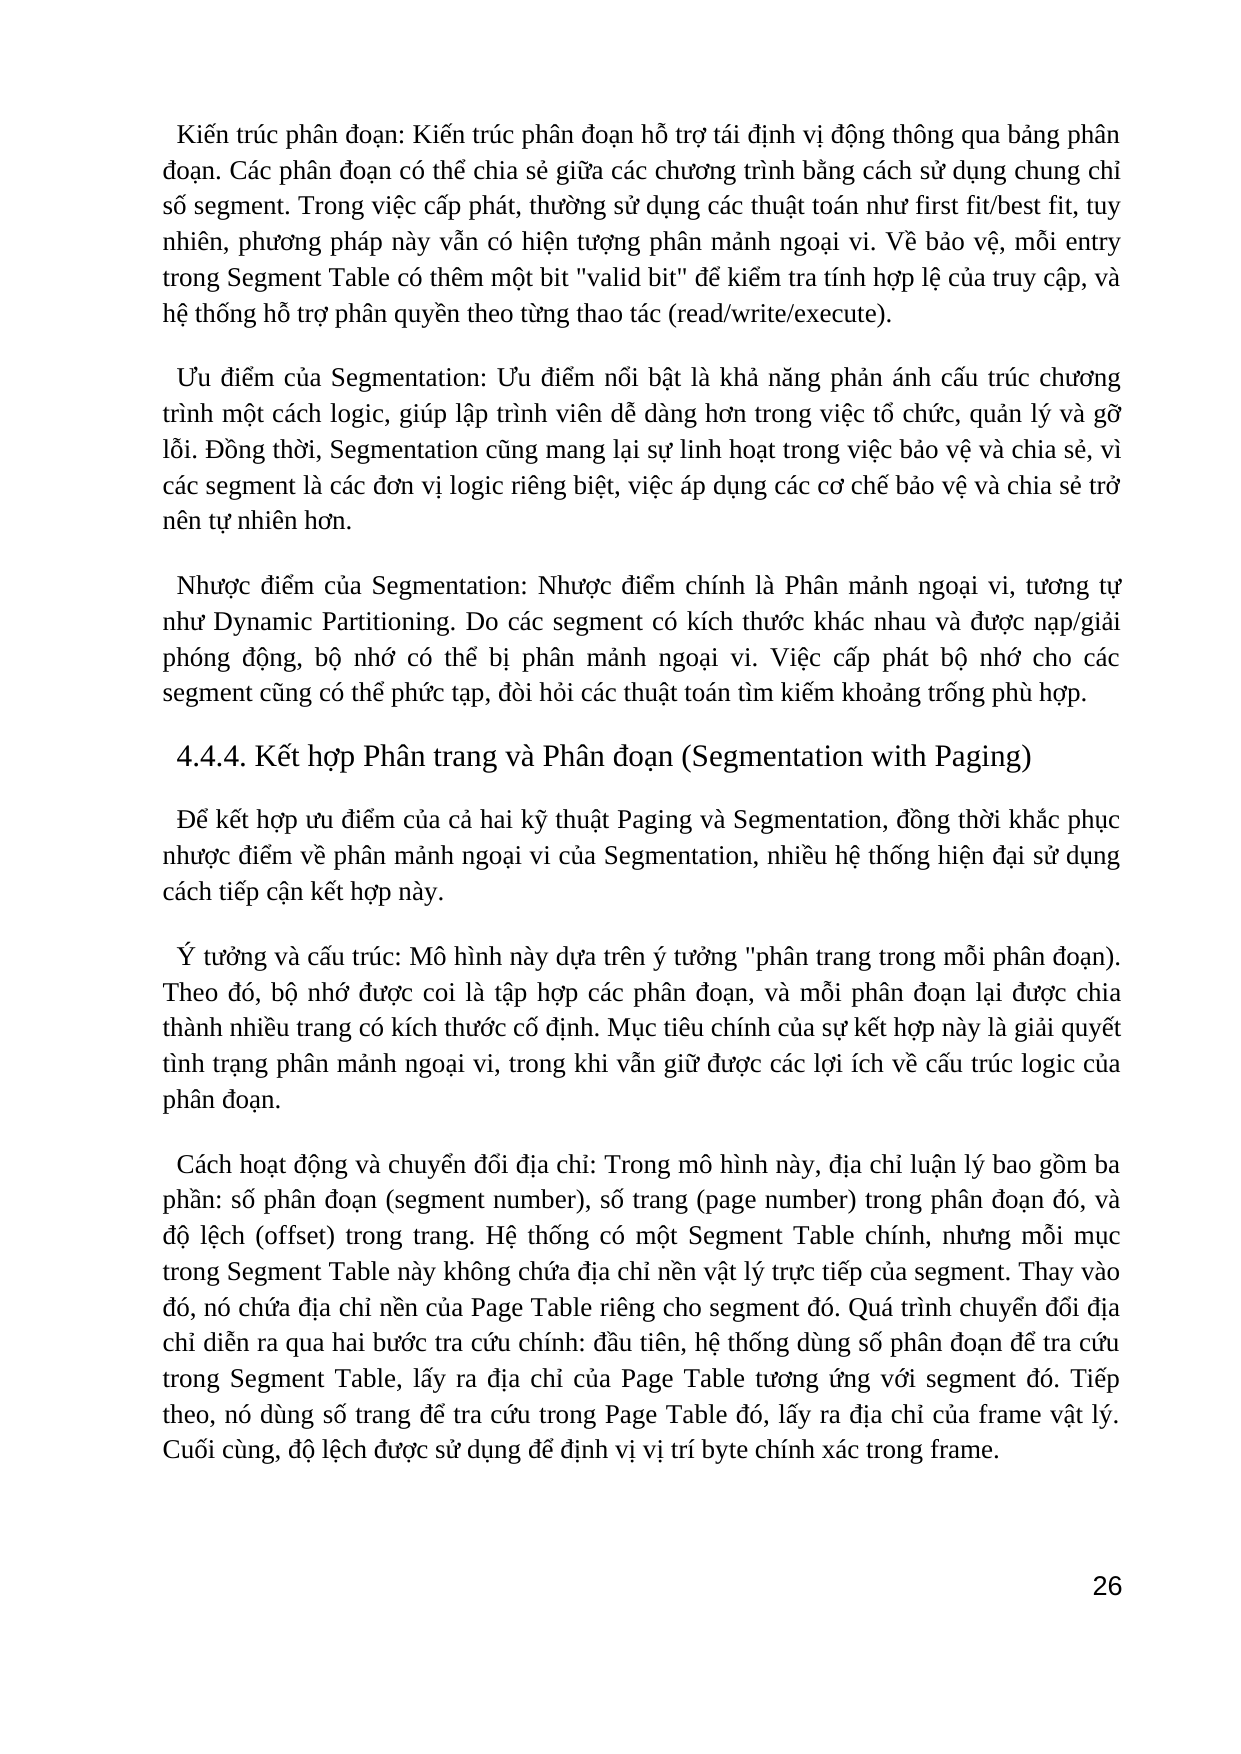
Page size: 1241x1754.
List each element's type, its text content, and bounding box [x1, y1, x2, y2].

text Cách hoạt động và chuyển đổi địa chỉ: Trong mô hình này, địa chỉ luận lý bao gồm ba phần: số phân đoạn (segment number), số trang (page number) trong phân đoạn đó, và độ lệch (offset) trong trang. Hệ thống có một Segment Table chính, nhưng mỗi mục trong Segment Table này không chứa địa chỉ nền vật lý trực tiếp của segment. Thay vào đó, nó chứa địa chỉ nền của Page Table riêng cho segment đó. Quá trình chuyển đổi địa chỉ diễn ra qua hai bước tra cứu chính: đầu tiên, hệ thống dùng số phân đoạn để tra cứu trong Segment Table, lấy ra địa chỉ của Page Table tương ứng với segment đó. Tiếp theo, nó dùng số trang để tra cứu trong Page Table đó, lấy ra địa chỉ của frame vật lý. Cuối cùng, độ lệch được sử dụng để định vị vị trí byte chính xác trong frame. [162, 1148, 1122, 1465]
text Ưu điểm của Segmentation: Ưu điểm nổi bật là khả năng phản ánh cấu trúc chương trình một cách logic, giúp lập trình viên dễ dàng hơn trong việc tổ chức, quản lý và gỡ lỗi. Đồng thời, Segmentation cũng mang lại sự linh hoạt trong việc bảo vệ và chia sẻ, vì các segment là các đơn vị logic riêng biệt, việc áp dụng các cơ chế bảo vệ và chia sẻ trở nên tự nhiên hơn. [162, 362, 1122, 536]
text Kiến trúc phân đoạn: Kiến trúc phân đoạn hỗ trợ tái định vị động thông qua bảng phân đoạn. Các phân đoạn có thể chia sẻ giữa các chương trình bằng cách sử dụng chung chỉ số segment. Trong việc cấp phát, thường sử dụng các thuật toán như first fit/best fit, tuy nhiên, phương pháp này vẫn có hiện tượng phân mảnh ngoại vi. Về bảo vệ, mỗi entry trong Segment Table có thêm một bit "valid bit" để kiểm tra tính hợp lệ của truy cập, và hệ thống hỗ trợ phân quyền theo từng thao tác (read/write/execute). [162, 118, 1122, 328]
text Ý tưởng và cấu trúc: Mô hình này dựa trên ý tưởng "phân trang trong mỗi phân đoạn). Theo đó, bộ nhớ được coi là tập hợp các phân đoạn, và mỗi phân đoạn lại được chia thành nhiều trang có kích thước cố định. Mục tiêu chính của sự kết hợp này là giải quyết tình trạng phân mảnh ngoại vi, trong khi vẫn giữ được các lợi ích về cấu trúc logic của phân đoạn. [162, 940, 1122, 1114]
text Để kết hợp ưu điểm của cả hai kỹ thuật Paging và Segmentation, đồng thời khắc phục nhược điểm về phân mảnh ngoại vi của Segmentation, nhiều hệ thống hiện đại sử dụng cách tiếp cận kết hợp này. [162, 803, 1122, 906]
text 4.4.4. Kết hợp Phân trang và Phân đoạn (Segmentation with Paging) [162, 737, 1122, 773]
text Nhược điểm của Segmentation: Nhược điểm chính là Phân mảnh ngoại vi, tương tự như Dynamic Partitioning. Do các segment có kích thước khác nhau và được nạp/giải phóng động, bộ nhớ có thể bị phân mảnh ngoại vi. Việc cấp phát bộ nhớ cho các segment cũng có thể phức tạp, đòi hỏi các thuật toán tìm kiếm khoảng trống phù hợp. [162, 569, 1122, 708]
